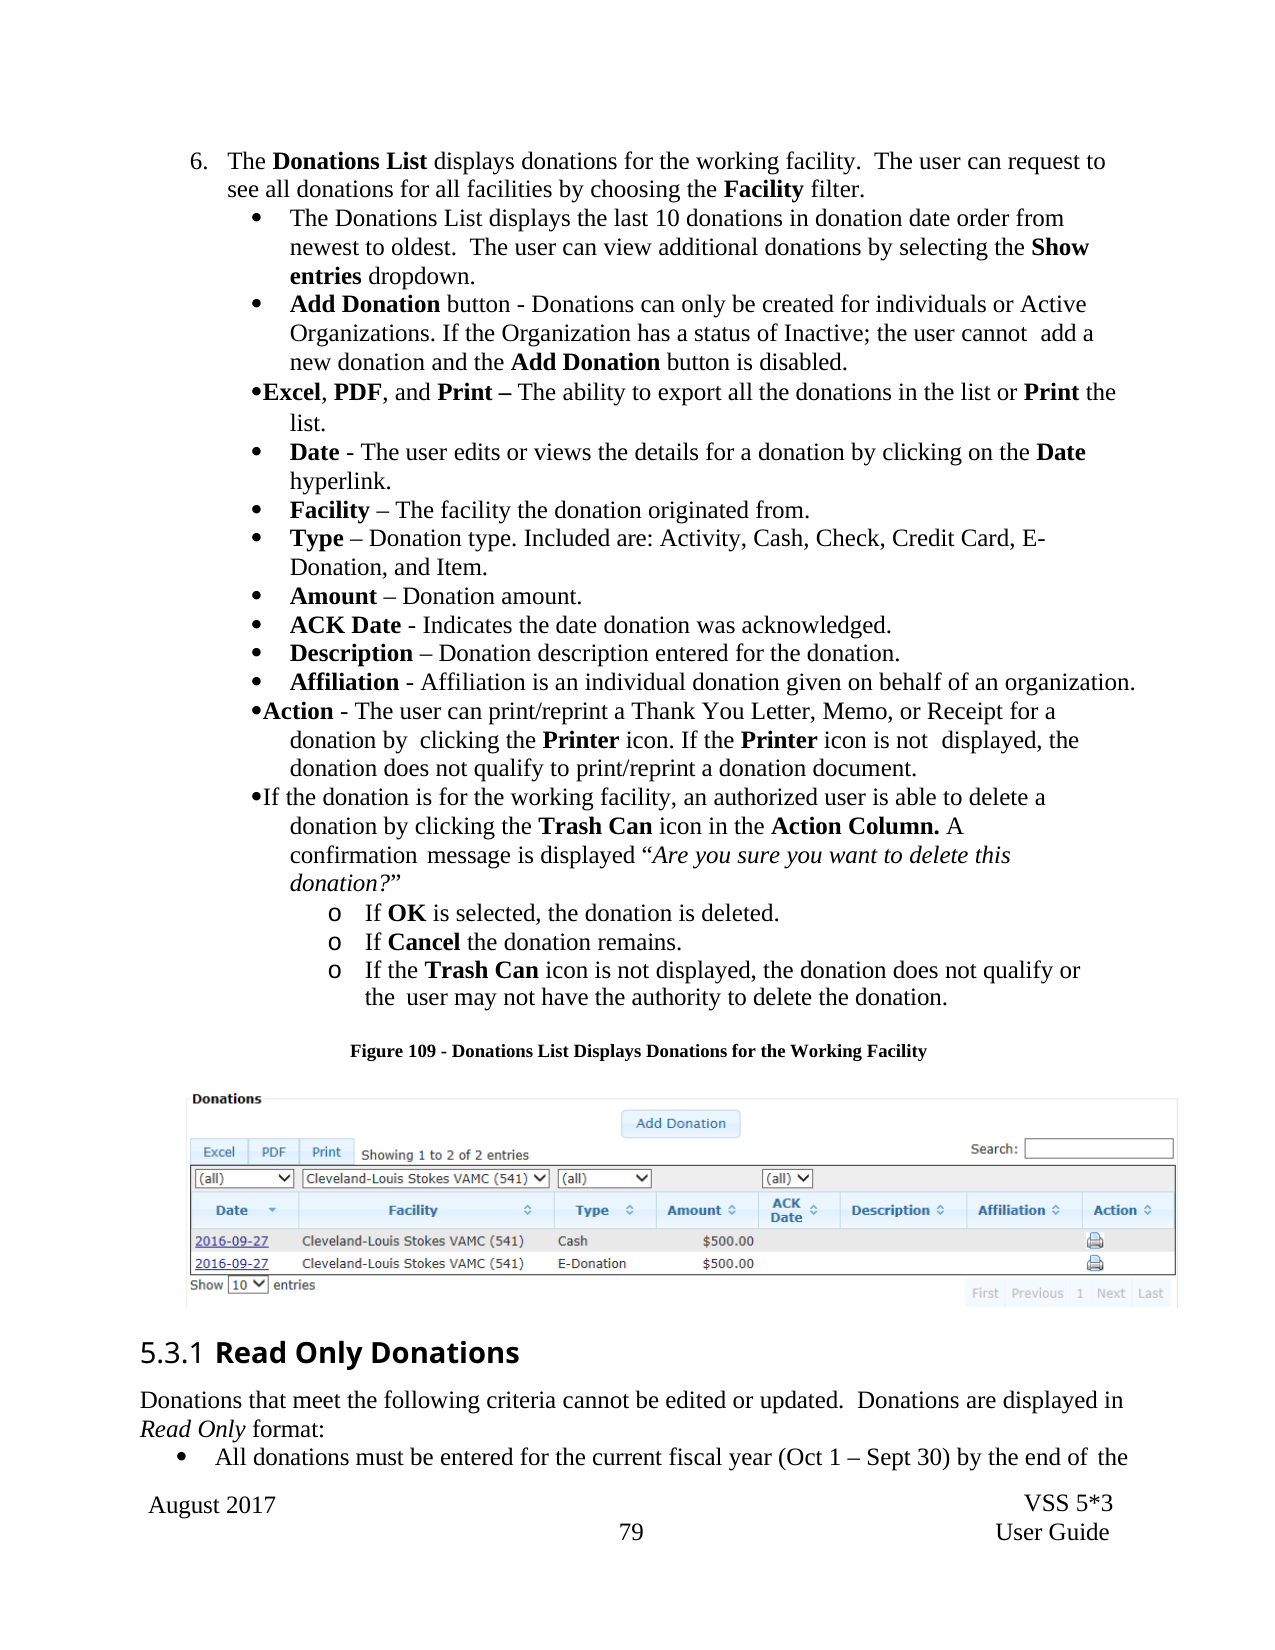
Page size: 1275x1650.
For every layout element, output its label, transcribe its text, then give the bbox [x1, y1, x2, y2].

text Donations that meet the following criteria cannot be edited or updated. Donations are displayed in Read Only format: [139, 1385, 1137, 1442]
list ACK Date - Indicates the date donation was acknowledged. [252, 610, 1137, 638]
list If the donation is for the working facility, an authorized user is able to delete a donation by clicking the Trash Can icon in the Action Column. A confirmation message is displayed “Are you sure you want to delete this donation?” [252, 782, 1098, 897]
list Amount – Donation amount. [252, 581, 1137, 610]
picture [186, 1082, 1185, 1308]
list Action - The user can print/reprint a Thank You Letter, Memo, or Receipt for a donation by clicking the Printer icon. If the Printer icon is not displayed, the donation does not qualify to print/reprint a donation document. [252, 696, 1091, 782]
list Date - The user edits or views the details for a donation by clicking on the Date hyperlink. [252, 437, 1137, 495]
list Add Donation button - Donations can only be created for individuals or Active Organizations. If the Organization has a status of Inactive; the user cannot add a new donation and the Add Donation button is disabled. [252, 289, 1137, 376]
list If the Trash Can icon is not displayed, the donation does not qualify or the user may not have the authority to delete the donation. [327, 956, 1103, 1011]
list Excel, PDF, and Print – The ability to export all the donations in the list or Print the list. [252, 376, 1137, 437]
list Facility – The facility the donation originated from. [252, 495, 1137, 523]
list The Donations List displays the last 10 donations in donation date order from newest to oldest. The user can view additional donations by selecting the Show entries dropdown. [252, 203, 1137, 289]
list If Cancel the donation remains. [327, 927, 1137, 956]
list Affiliation - Affiliation is an individual donation given on behalf of an organization. [252, 667, 1137, 696]
subtitle Read Only Donations [139, 1333, 1137, 1372]
list Type – Donation type. Included are: Activity, Cash, Check, Credit Card, E-Donation, and Item. [252, 523, 1137, 581]
list If OK is selected, the donation is deleted. [327, 897, 1137, 927]
list The Donations List displays donations for the working facility. The user can request to see all donations for all facilities by choosing the Facility filter. [189, 146, 1137, 203]
list Description – Donation description entered for the donation. [252, 638, 1137, 667]
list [177, 1442, 1137, 1471]
